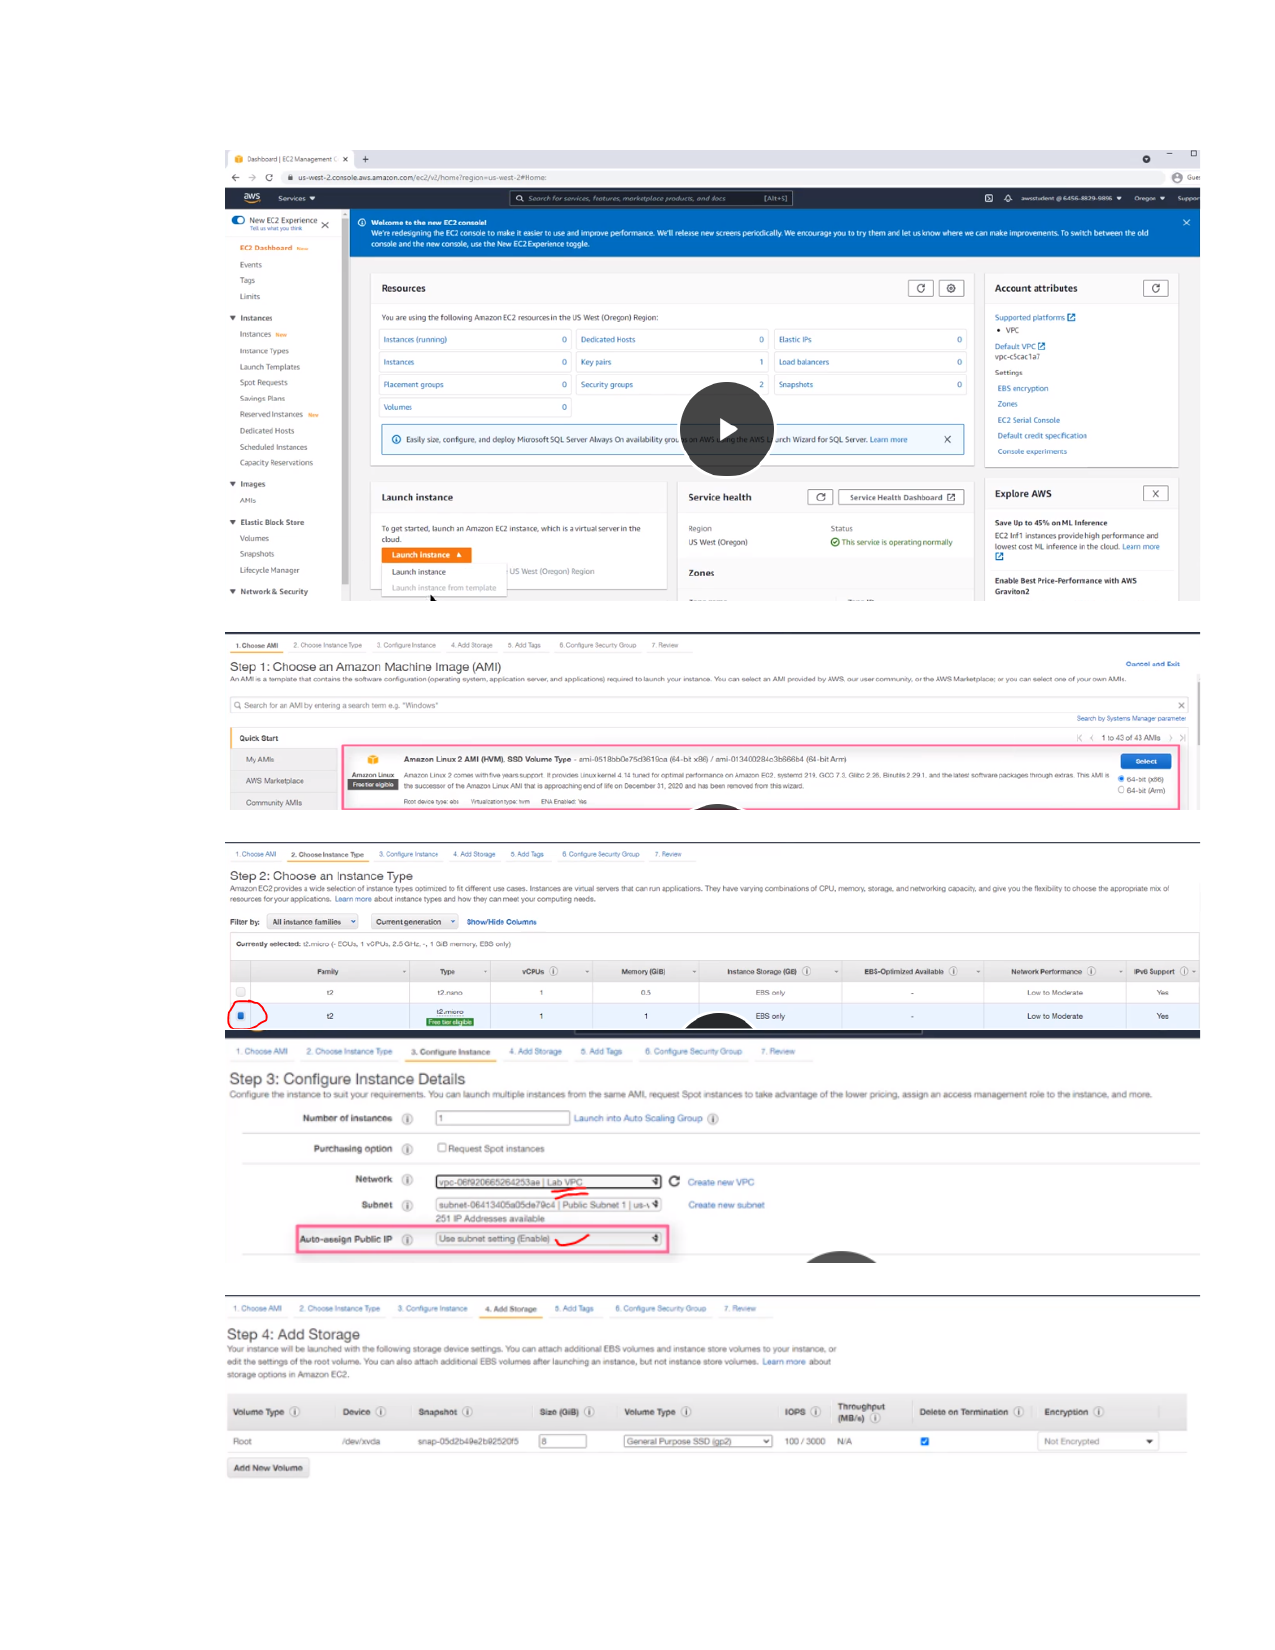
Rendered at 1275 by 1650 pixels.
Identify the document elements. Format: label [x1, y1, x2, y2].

picture [225, 632, 1200, 810]
picture [225, 1295, 1200, 1483]
picture [225, 150, 1200, 601]
picture [225, 842, 1200, 1029]
picture [225, 1030, 1200, 1263]
